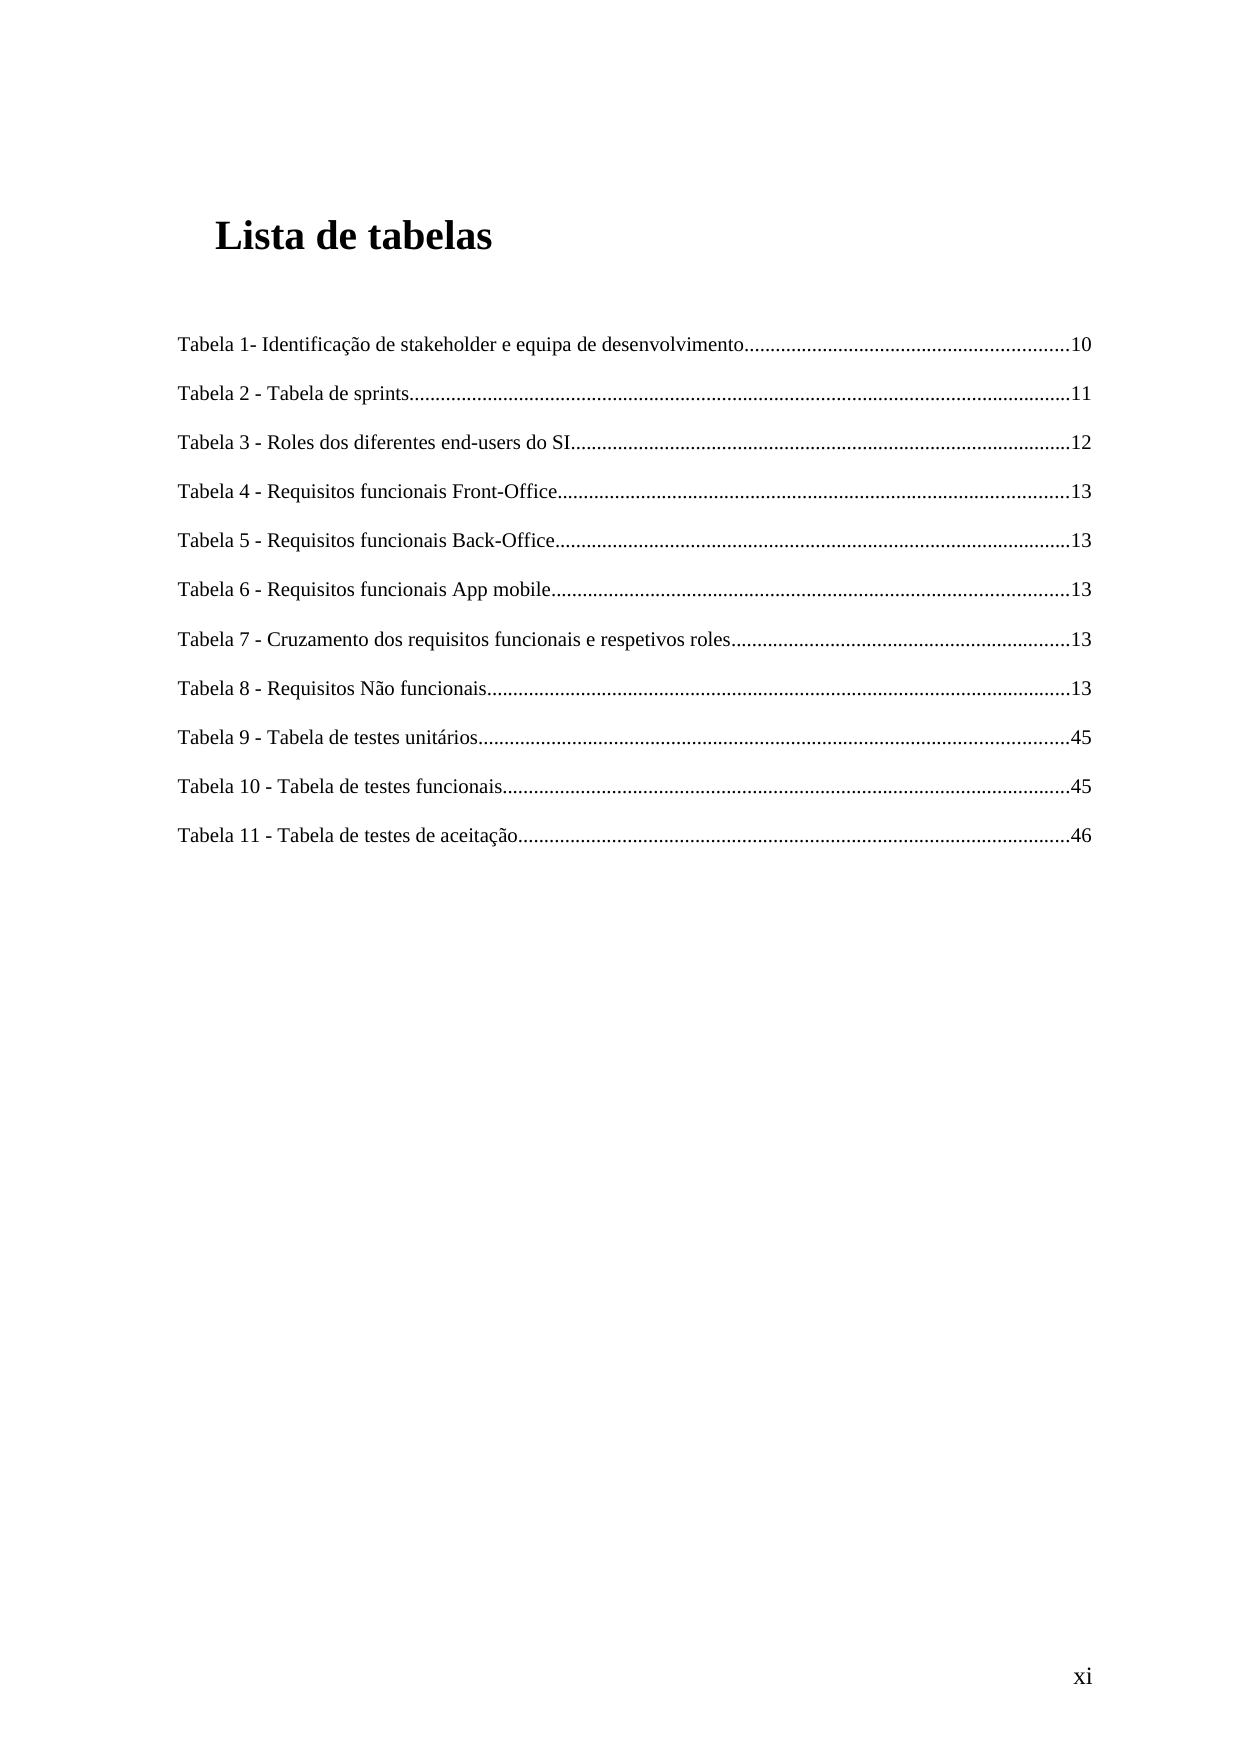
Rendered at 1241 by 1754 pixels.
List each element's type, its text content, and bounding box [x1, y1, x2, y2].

text Tabela 8 - Requisitos Não funcionais 13 [177, 676, 1092, 699]
text Tabela 11 - Tabela de testes de aceitação 46 [177, 823, 1092, 847]
text Tabela 7 - Cruzamento dos requisitos funcionais e respetivos roles 13 [177, 626, 1092, 651]
text Tabela 2 - Tabela de sprints 11 [177, 381, 1092, 405]
text Tabela 4 - Requisitos funcionais Front-Office 13 [177, 479, 1092, 503]
text Tabela 1- Identificação de stakeholder e equipa de desenvolvimento 10 [177, 332, 1092, 356]
text Tabela 3 - Roles dos diferentes end-users do SI 12 [177, 430, 1092, 454]
text Tabela 10 - Tabela de testes funcionais 45 [177, 774, 1092, 798]
text Tabela 9 - Tabela de testes unitários 45 [177, 724, 1092, 749]
text Tabela 5 - Requisitos funcionais Back-Office 13 [177, 528, 1092, 552]
subtitle Lista de tabelas [215, 210, 1092, 258]
text Tabela 6 - Requisitos funcionais App mobile 13 [177, 577, 1092, 601]
